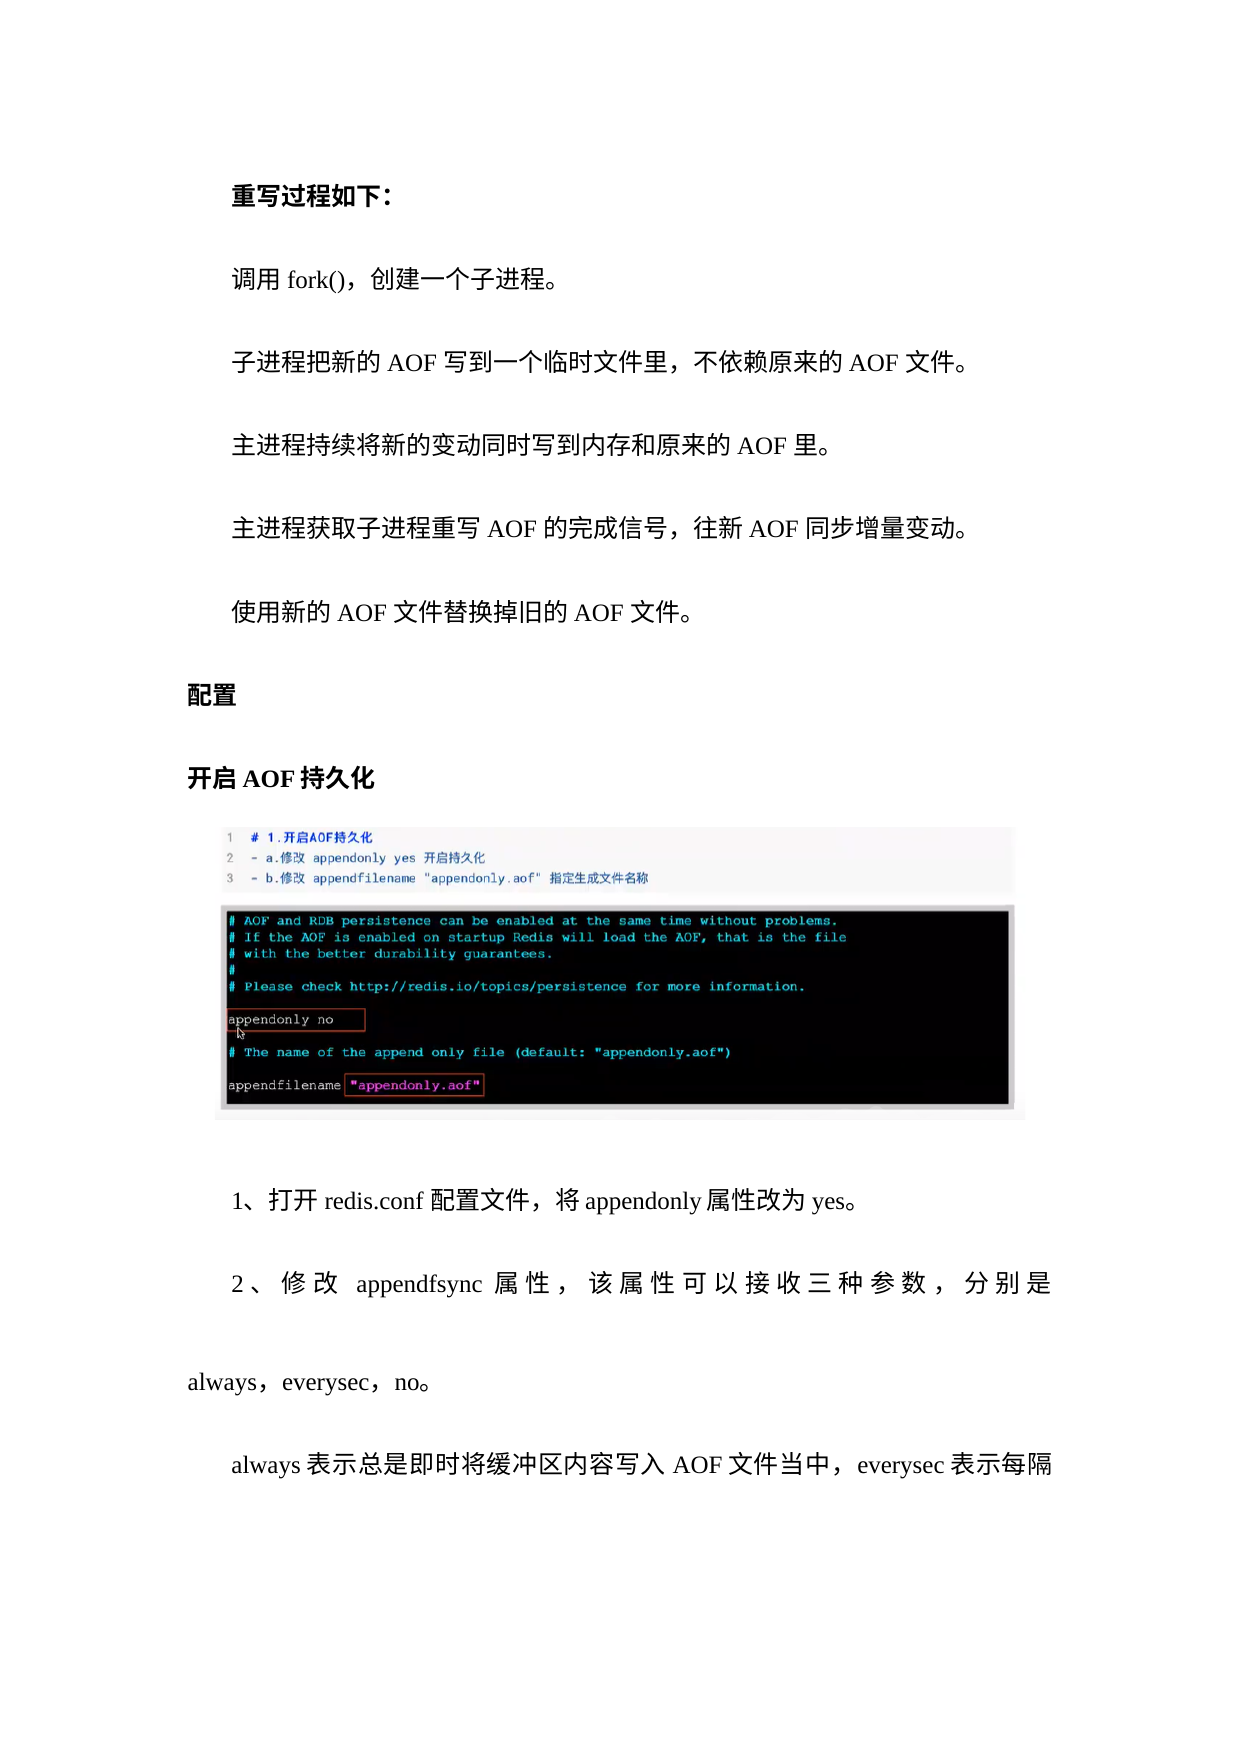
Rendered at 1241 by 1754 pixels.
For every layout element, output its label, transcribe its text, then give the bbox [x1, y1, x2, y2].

text 调用 fork()，创建一个子进程。 [187, 245, 1053, 310]
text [187, 1430, 1053, 1495]
subtitle 配置 [187, 661, 1053, 726]
subtitle 开启AOF持久化 [187, 744, 1053, 809]
text 1、打开 redis.conf 配置文件，将appendonly属性改为yes。 [187, 1166, 1053, 1231]
text 主进程获取子进程重写 AOF 的完成信号，往新 AOF 同步增量变动。 [187, 494, 1053, 559]
text 使用新的 AOF 文件替换掉旧的 AOF 文件。 [187, 578, 1053, 643]
text 2、修改 appendfsync属性，该属性可以接收三种参数，分别是always，everysec，no。 [187, 1249, 1053, 1412]
text 子进程把新的 AOF 写到一个临时文件里，不依赖原来的 AOF 文件。 [187, 328, 1053, 393]
picture [214, 827, 1026, 1120]
text 重写过程如下： [187, 162, 1053, 227]
text 主进程持续将新的变动同时写到内存和原来的 AOF 里。 [187, 411, 1053, 476]
